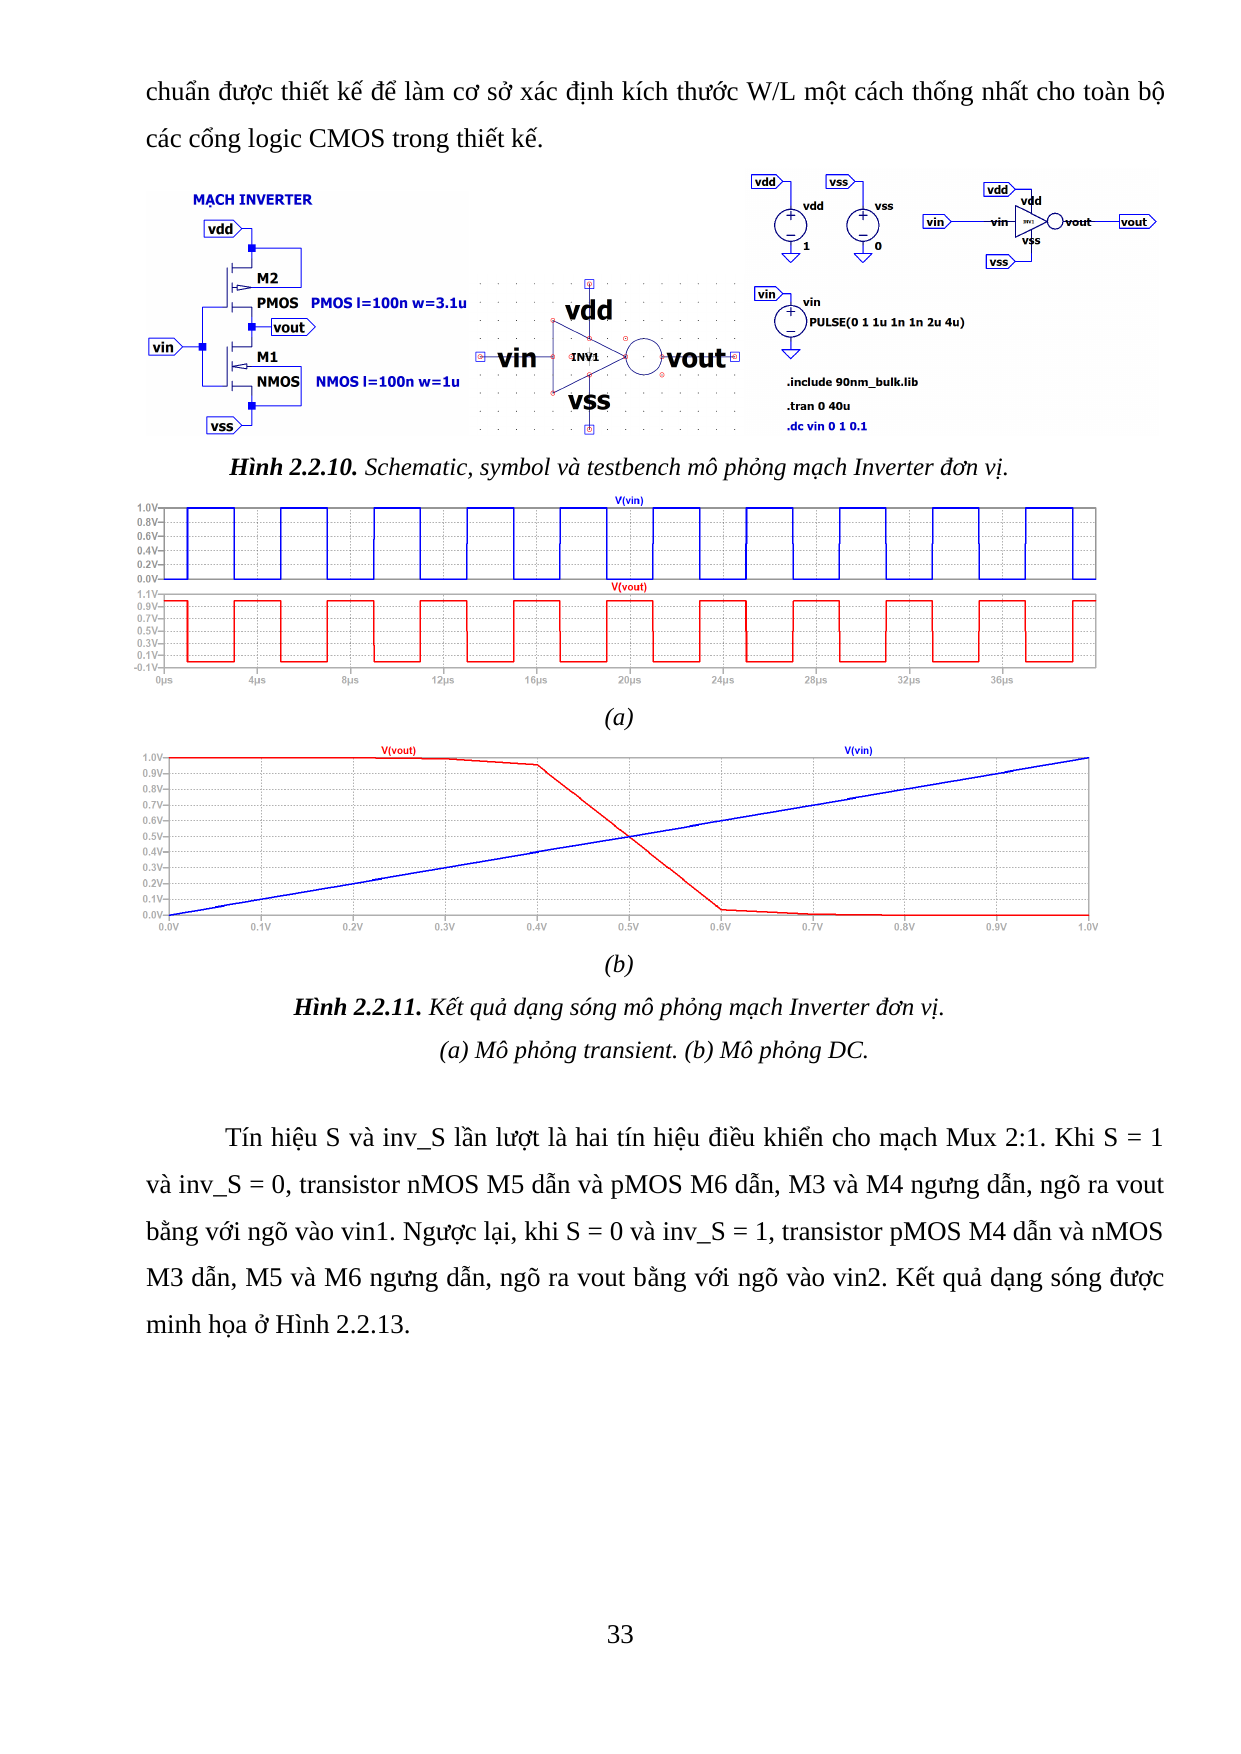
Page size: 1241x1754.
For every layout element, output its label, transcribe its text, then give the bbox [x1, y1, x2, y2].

picture [133, 494, 1107, 687]
text Tín hiệu S và inv_S lần lượt là hai tín hiệu điều khiển cho mạch Mux 2:1. Khi S = 1 và inv_S = 0, transistor nMOS M5 dẫn và pMOS M6 dẫn, M3 và M4 ngưng dẫn, ngõ ra vout bằng với ngõ vào vin1. Ngược lại, khi S = 0 và inv_S = 1, transistor pMOS M4 dẫn và nMOS M3 dẫn, M5 và M6 ngưng dẫn, ngõ ra vout bằng với ngõ vào vin2. Kết quả dạng sóng được minh họa ở Hình 2.2.13. [75, 1121, 1165, 1339]
text (a) [75, 702, 1165, 731]
text Hình 2.2.10. Schematic, symbol và testbench mô phỏng mạch Inverter đơn vị. [75, 452, 1165, 480]
picture [142, 745, 1099, 934]
text Hình 2.2.11. Kết quả dạng sóng mô phỏng mạch Inverter đơn vị. (a) Mô phỏng transient. (b) Mô phỏng DC. [75, 992, 1165, 1064]
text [146, 75, 1165, 153]
text (b) [75, 949, 1165, 977]
picture [145, 168, 1159, 436]
